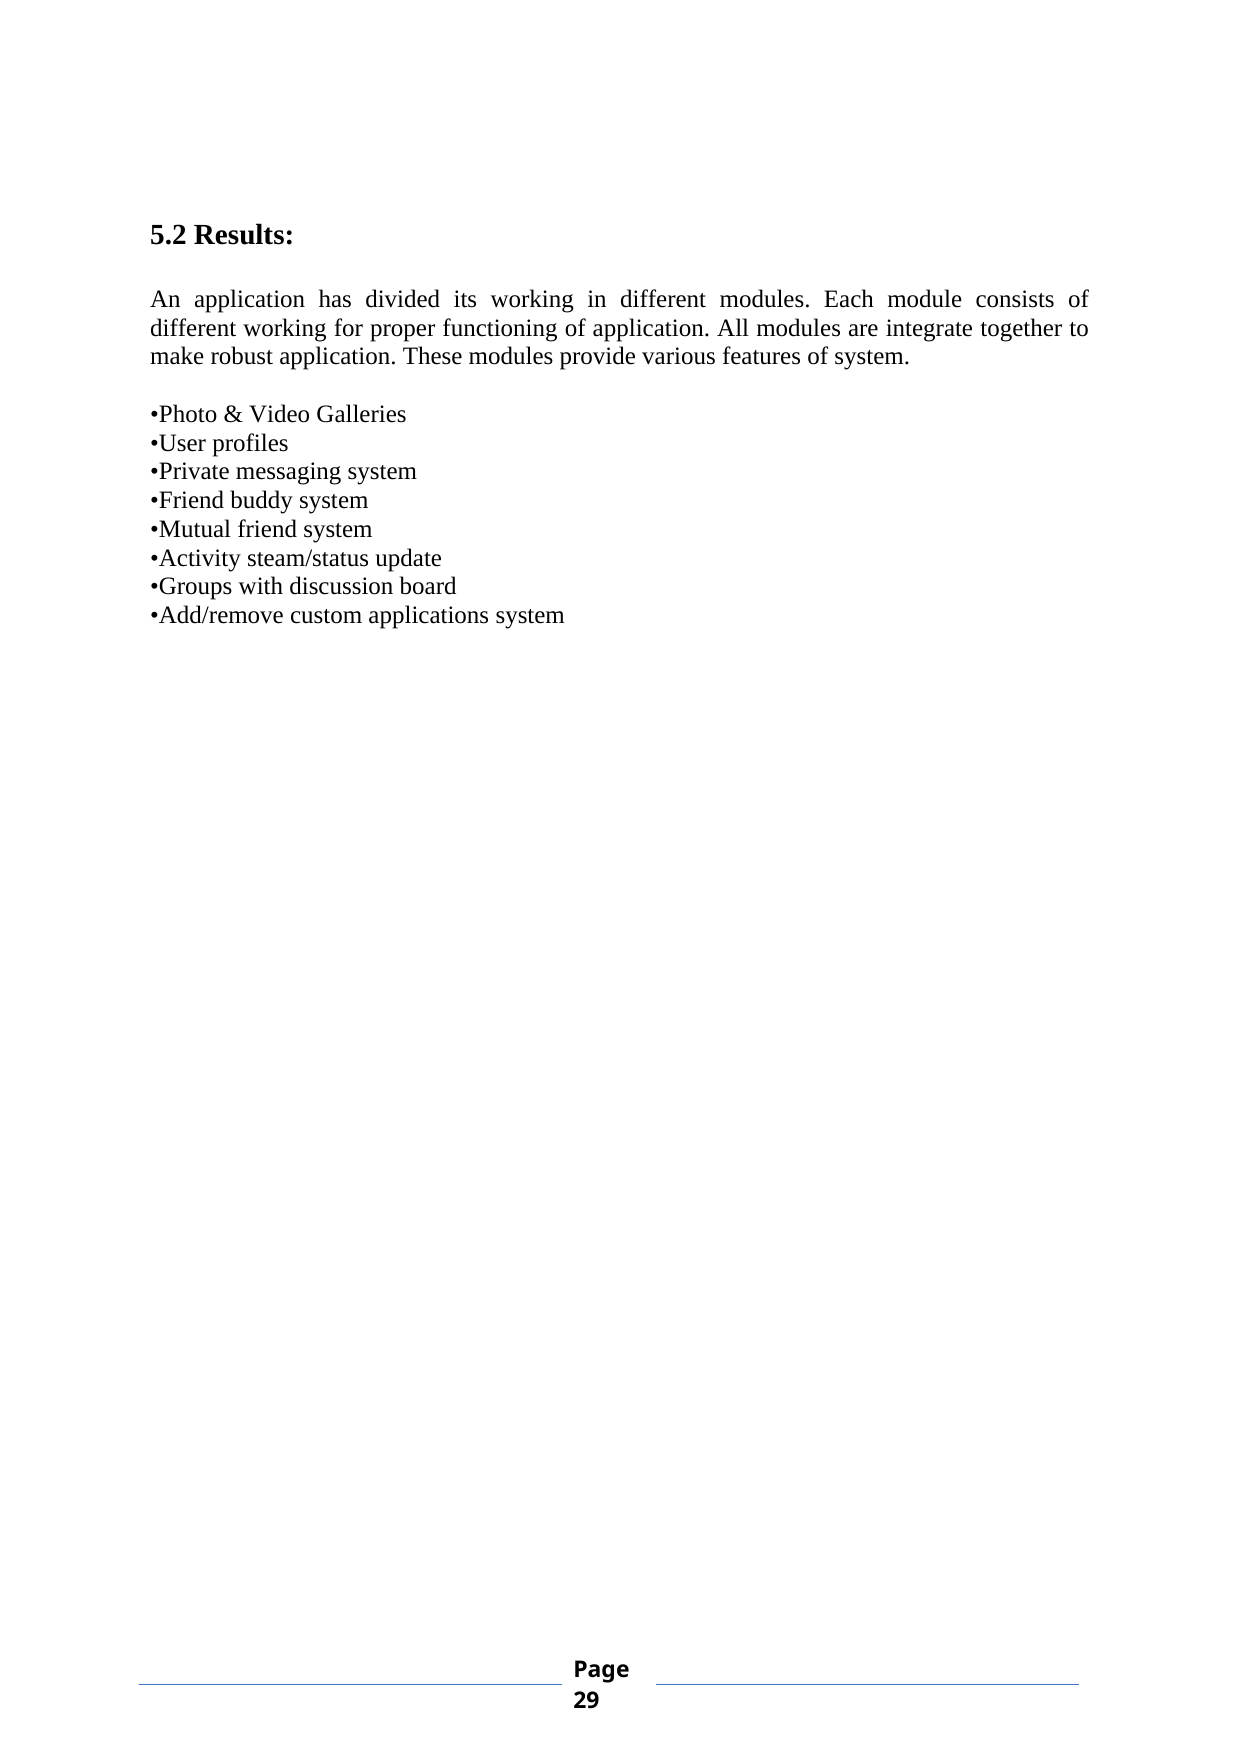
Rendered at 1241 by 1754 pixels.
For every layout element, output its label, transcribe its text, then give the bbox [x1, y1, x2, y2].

text •Mutual friend system [150, 514, 1090, 543]
text •Add/remove custom applications system [150, 600, 1090, 629]
text An application has divided its working in different modules. Each module consists of different working for proper functioning of application. All modules are integrate together to make robust application. These modules provide various features of system. [150, 284, 1090, 370]
text 5.2 Results: [150, 217, 1090, 251]
text •User profiles [150, 428, 1090, 456]
text •Private messaging system [150, 456, 1090, 485]
text •Activity steam/status update [150, 543, 1090, 571]
text •Groups with discussion board [150, 571, 1090, 600]
text •Friend buddy system [150, 485, 1090, 514]
text •Photo & Video Galleries [150, 399, 1090, 428]
